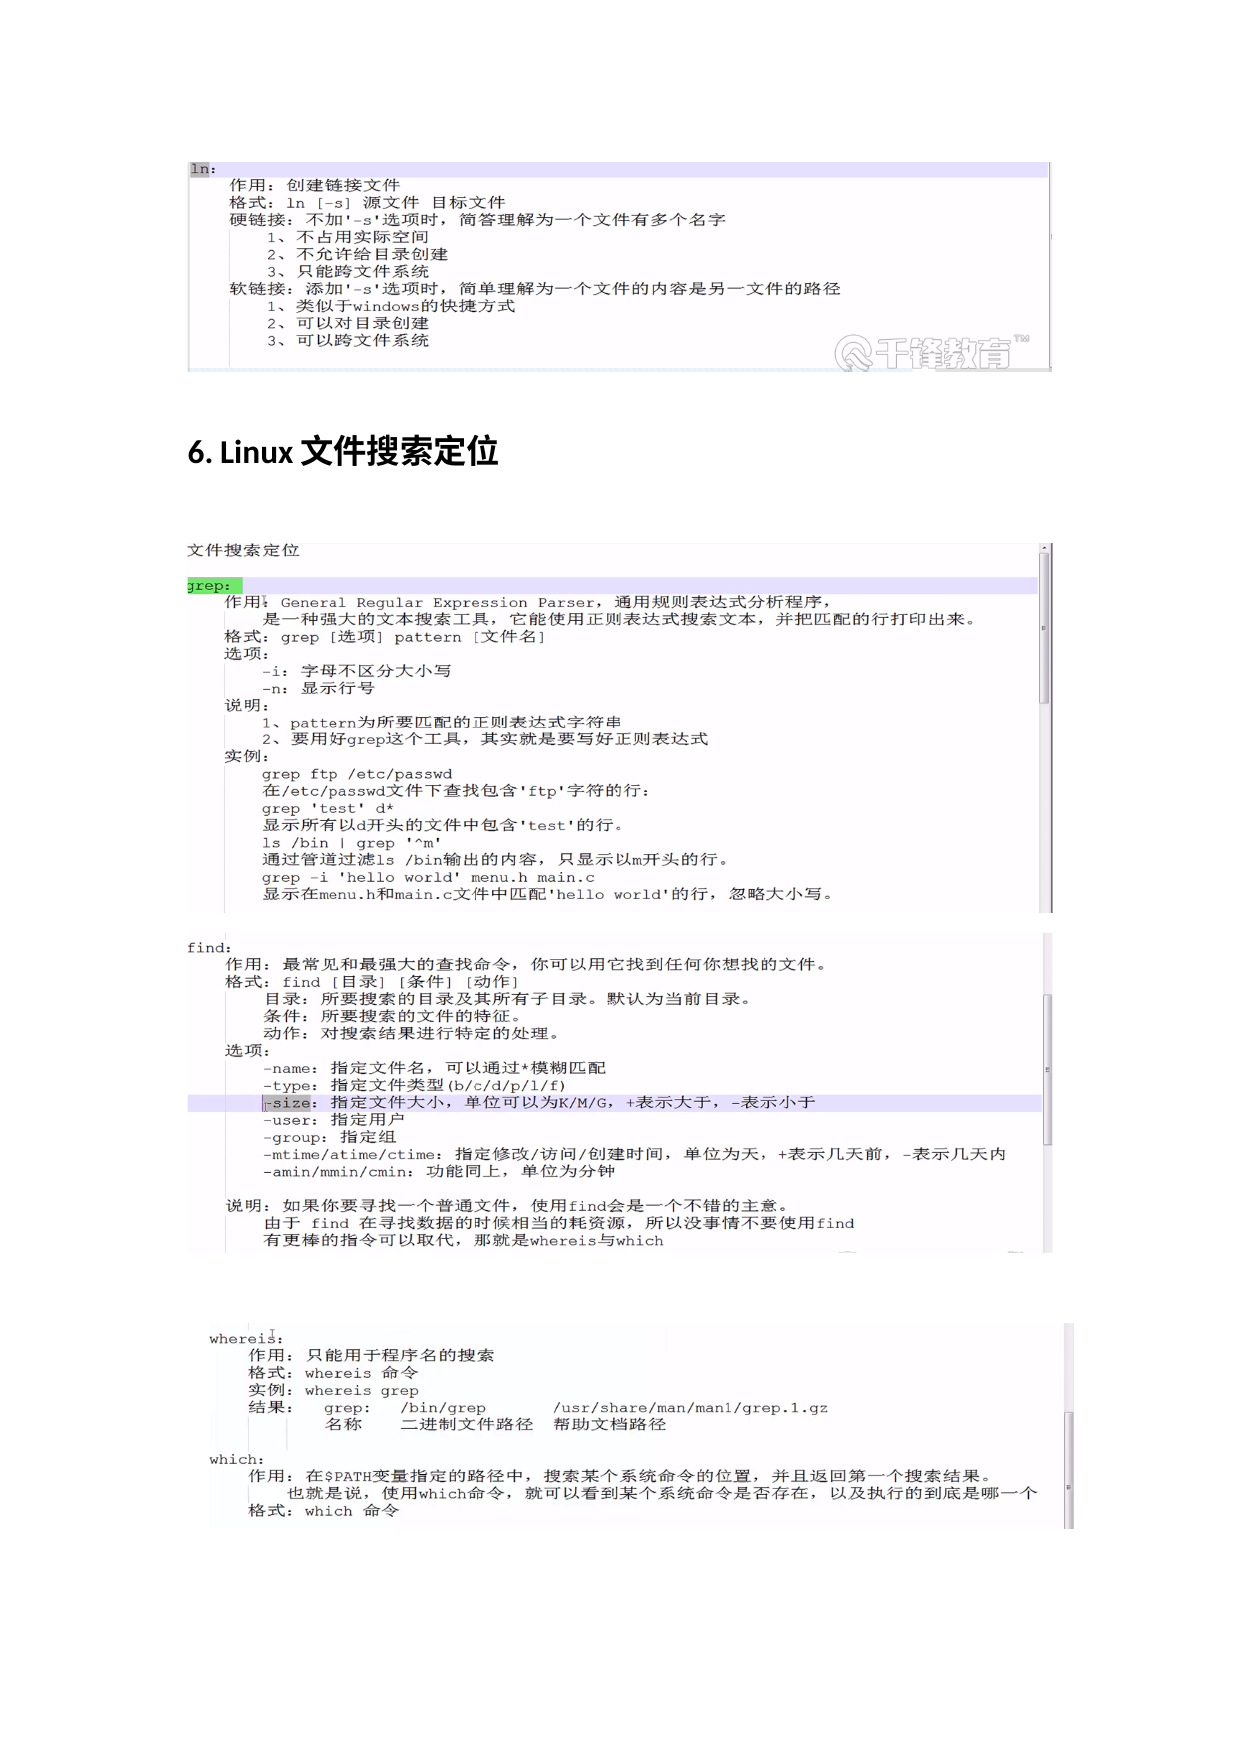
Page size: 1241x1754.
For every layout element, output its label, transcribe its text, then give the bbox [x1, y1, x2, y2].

subtitle Linux文件搜索定位 [187, 417, 1053, 482]
picture [187, 933, 1053, 1253]
picture [187, 162, 1052, 372]
picture [187, 543, 1053, 913]
picture [209, 1323, 1074, 1529]
